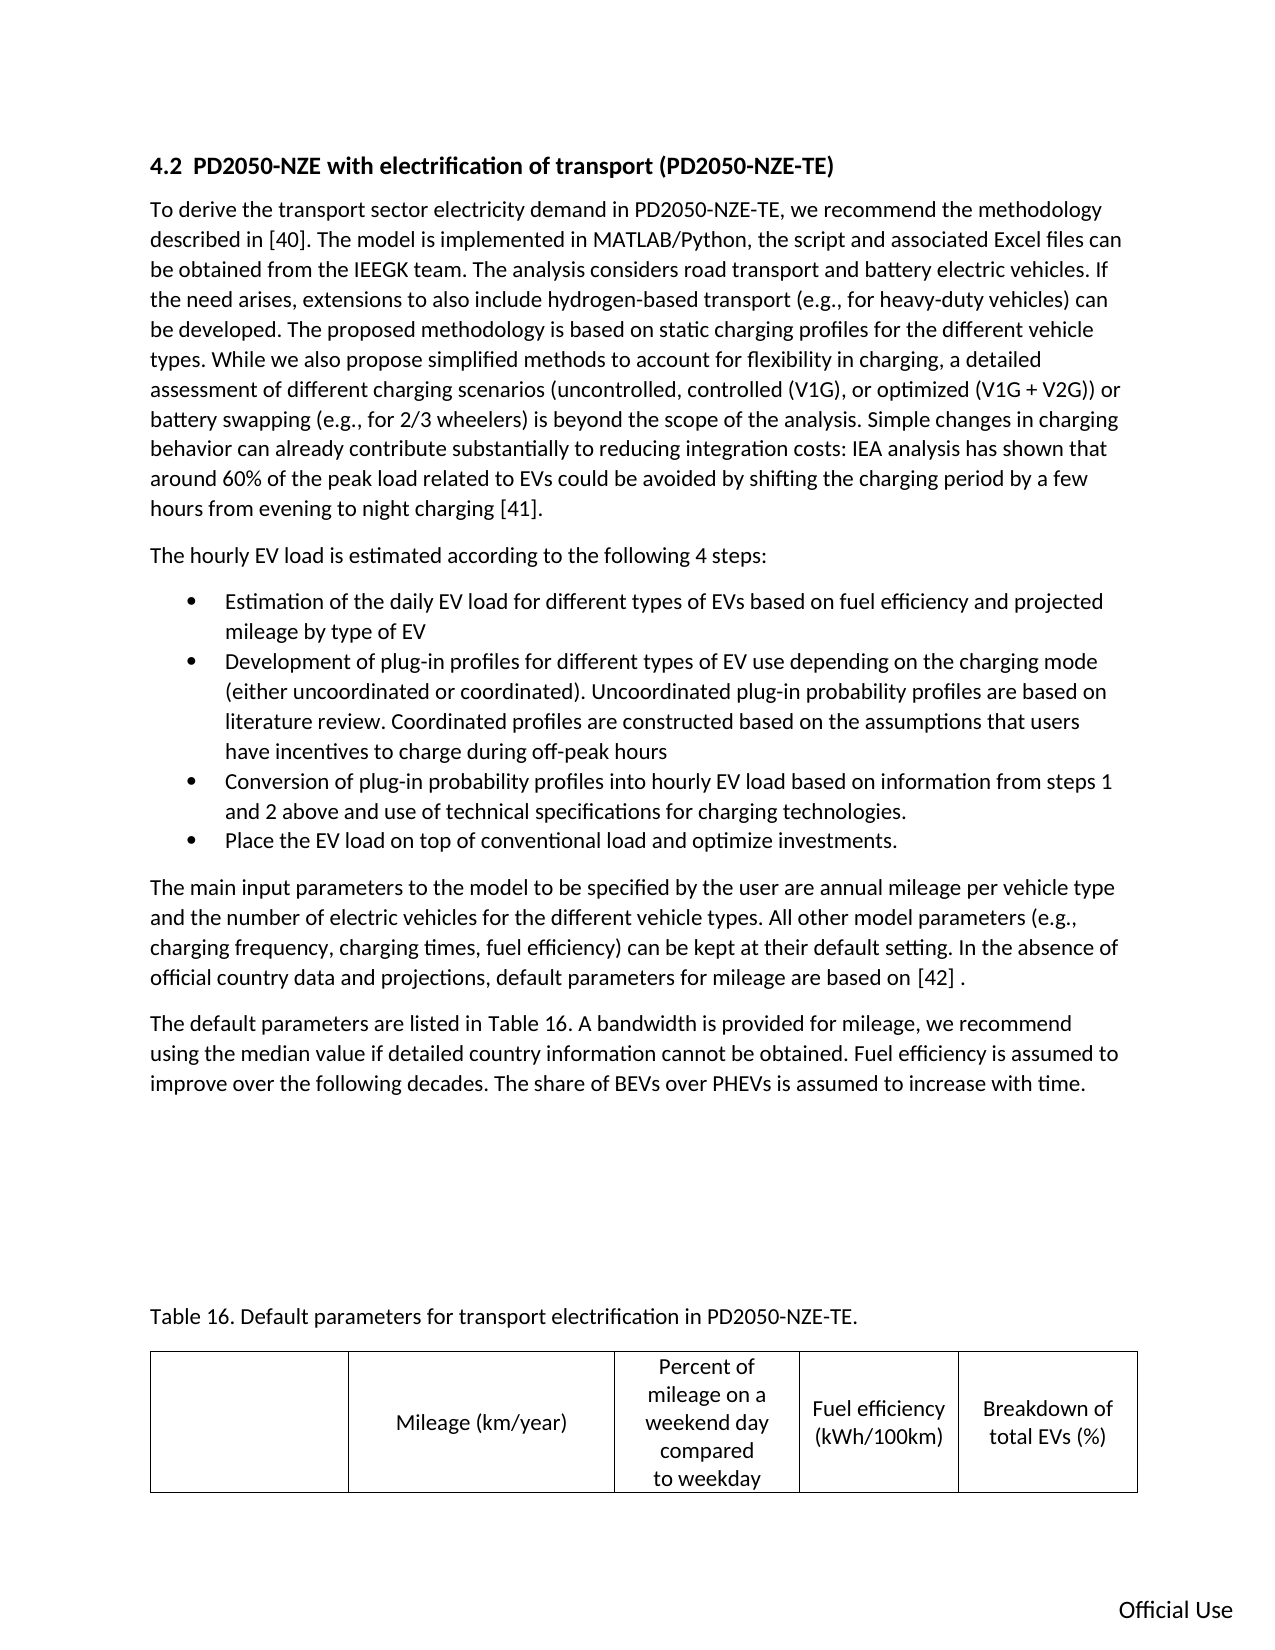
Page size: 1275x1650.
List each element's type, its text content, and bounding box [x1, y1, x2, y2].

list Development of plug-in profiles for different types of EV use depending on the charging mode (either uncoordinated or coordinated). Uncoordinated plug-in probability profiles are based on literature review. Coordinated profiles are constructed based on the assumptions that users have incentives to charge during off-peak hours [187, 647, 1125, 765]
subtitle PD2050-NZE with electrification of transport (PD2050-NZE-TE) [150, 150, 1125, 181]
list Place the EV load on top of conventional load and optimize investments. [187, 827, 1125, 855]
table_header Fuel efficiency (kWh/100km) [800, 1352, 958, 1492]
text The main input parameters to the model to be specified by the user are annual mileage per vehicle type and the number of electric vehicles for the different vehicle types. All other model parameters (e.g., charging frequency, charging times, fuel efficiency) can be kept at their default setting. In the absence of official country data and projections, default parameters for mileage are based on . [150, 873, 1125, 991]
table_header Percent of mileage on a weekend day compared to weekday [615, 1352, 799, 1492]
table_header Breakdown of total EVs (%) [959, 1352, 1137, 1492]
text Table 16. Default parameters for transport electrification in PD2050-NZE-TE. [150, 1302, 1125, 1330]
text To derive the transport sector electricity demand in PD2050-NZE-TE, we recommend the methodology described in . The model is implemented in MATLAB/Python, the script and associated Excel files can be obtained from the IEEGK team. The analysis considers road transport and battery electric vehicles. If the need arises, extensions to also include hydrogen-based transport (e.g., for heavy-duty vehicles) can be developed. The proposed methodology is based on static charging profiles for the different vehicle types. While we also propose simplified methods to account for flexibility in charging, a detailed assessment of different charging scenarios (uncontrolled, controlled (V1G), or optimized (V1G + V2G)) or battery swapping (e.g., for 2/3 wheelers) is beyond the scope of the analysis. Simple changes in charging behavior can already contribute substantially to reducing integration costs: IEA analysis has shown that around 60% of the peak load related to EVs could be avoided by shifting the charging period by a few hours from evening to night charging . [150, 195, 1125, 522]
text The default parameters are listed in Table 16. A bandwidth is provided for mileage, we recommend using the median value if detailed country information cannot be obtained. Fuel efficiency is assumed to improve over the following decades. The share of BEVs over PHEVs is assumed to increase with time. [150, 1009, 1125, 1097]
table_header [151, 1352, 348, 1492]
text The hourly EV load is estimated according to the following 4 steps: [150, 541, 1125, 569]
list Estimation of the daily EV load for different types of EVs based on fuel efficiency and projected mileage by type of EV [187, 587, 1125, 645]
table_header Mileage (km/year) [349, 1352, 614, 1492]
list Conversion of plug-in probability profiles into hourly EV load based on information from steps 1 and 2 above and use of technical specifications for charging technologies. [187, 767, 1125, 825]
